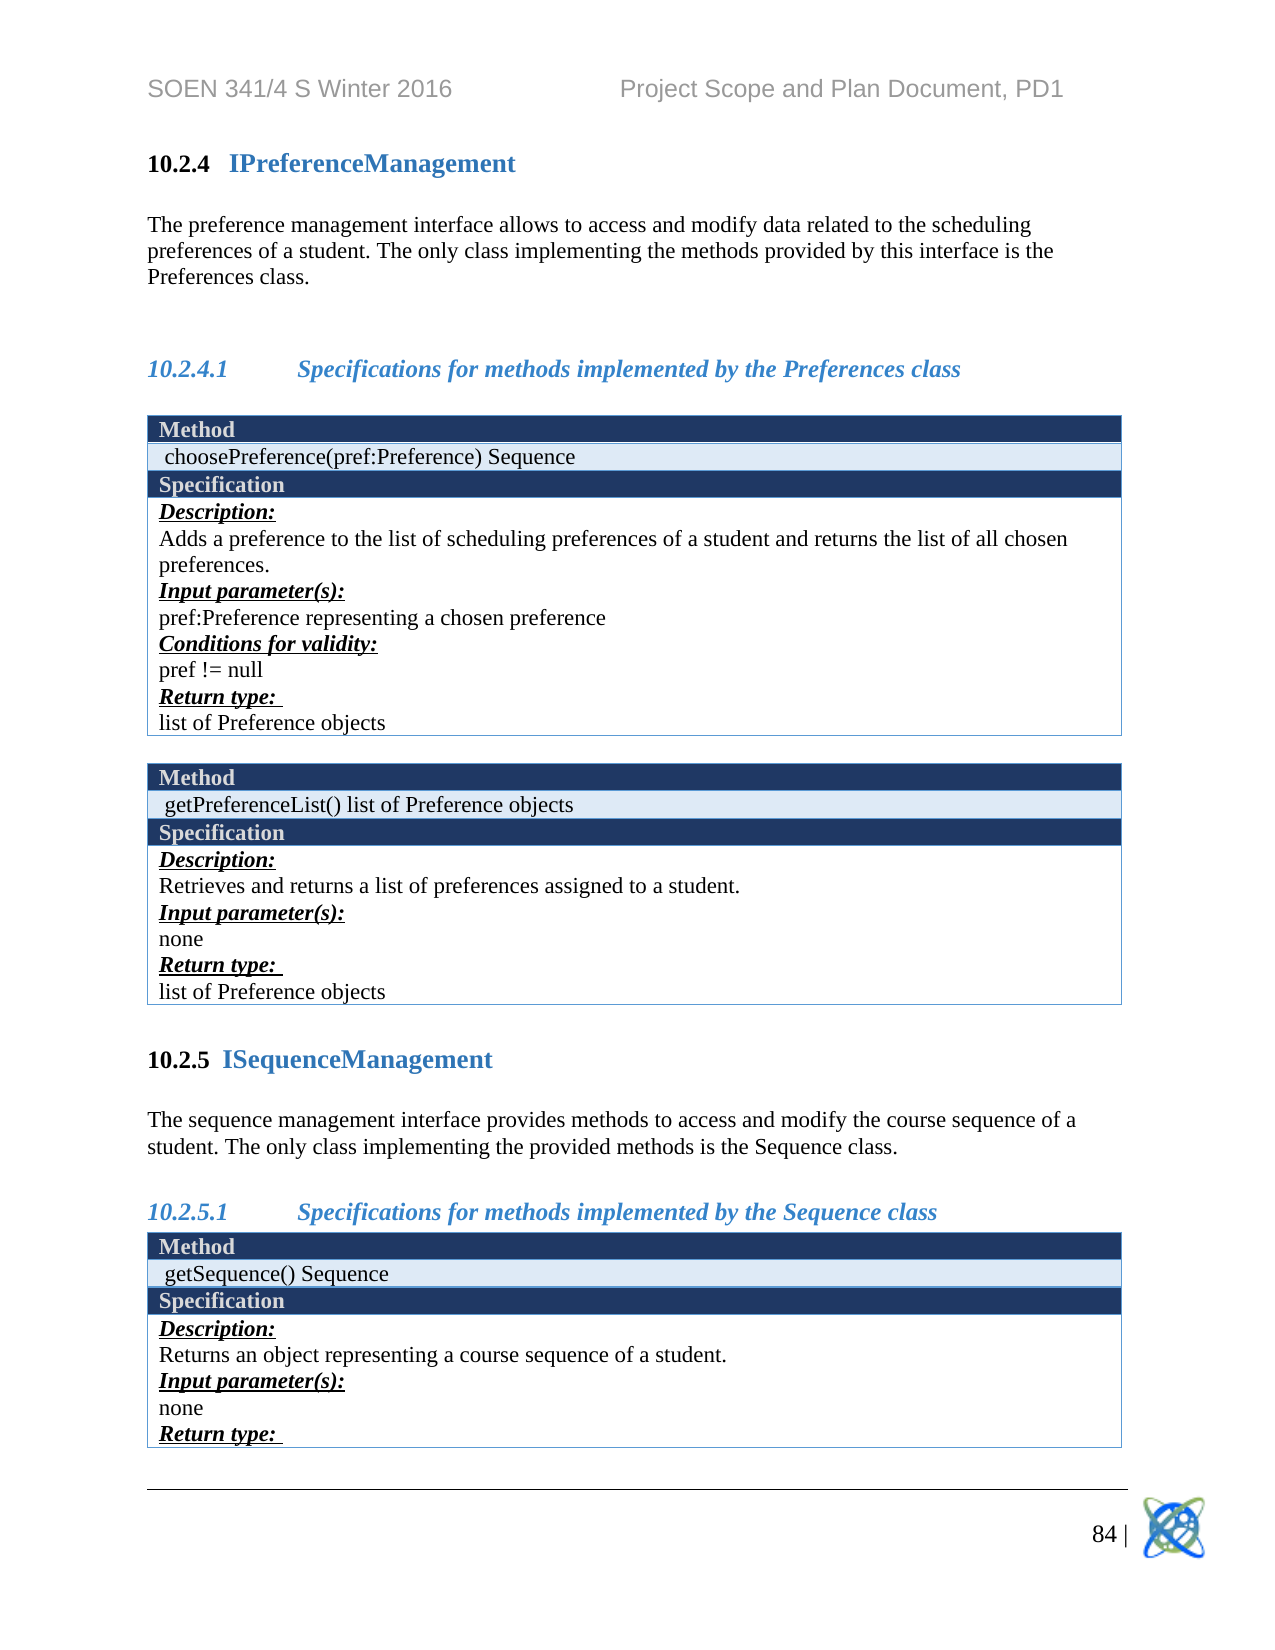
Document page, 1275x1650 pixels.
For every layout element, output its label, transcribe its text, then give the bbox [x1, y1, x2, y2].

table_cell getSequence() Sequence [148, 1260, 1121, 1286]
text The sequence management interface provides methods to access and modify the course sequence of a student. The only class implementing the provided methods is the Sequence class. [147, 1106, 1128, 1159]
text ISequenceManagement [147, 1043, 1128, 1074]
table_header Method [148, 416, 1121, 442]
table_cell Specification [148, 819, 1121, 845]
text IPreferenceManagement [147, 147, 1128, 178]
text Specifications for methods implemented by the Preferences class [147, 354, 1128, 382]
table_header Method [148, 764, 1121, 790]
text The preference management interface allows to access and modify data related to the scheduling preferences of a student. The only class implementing the methods provided by this interface is the Preferences class. [147, 211, 1128, 290]
table_cell Description: Adds a preference to the list of scheduling preferences of a student and returns the list of all chosen preferences. Input parameter(s): pref:Preference representing a chosen preference Conditions for validity: pref != null Return type: list of Preference objects [148, 498, 1121, 735]
table_cell Description: Retrieves and returns a list of preferences assigned to a student. Input parameter(s): none Return type: list of Preference objects [148, 846, 1121, 1004]
table_cell Specification [148, 1288, 1121, 1314]
table_cell Description: Returns an object representing a course sequence of a student. Input parameter(s): none Return type: Sequence [148, 1315, 1121, 1447]
table_cell getPreferenceList() list of Preference objects [148, 791, 1121, 818]
table_cell choosePreference(pref:Preference) Sequence [148, 444, 1121, 470]
table_header Method [148, 1233, 1121, 1259]
text Specifications for methods implemented by the Sequence class [147, 1197, 1128, 1225]
picture [1123, 1490, 1224, 1566]
table_cell Specification [148, 471, 1121, 497]
